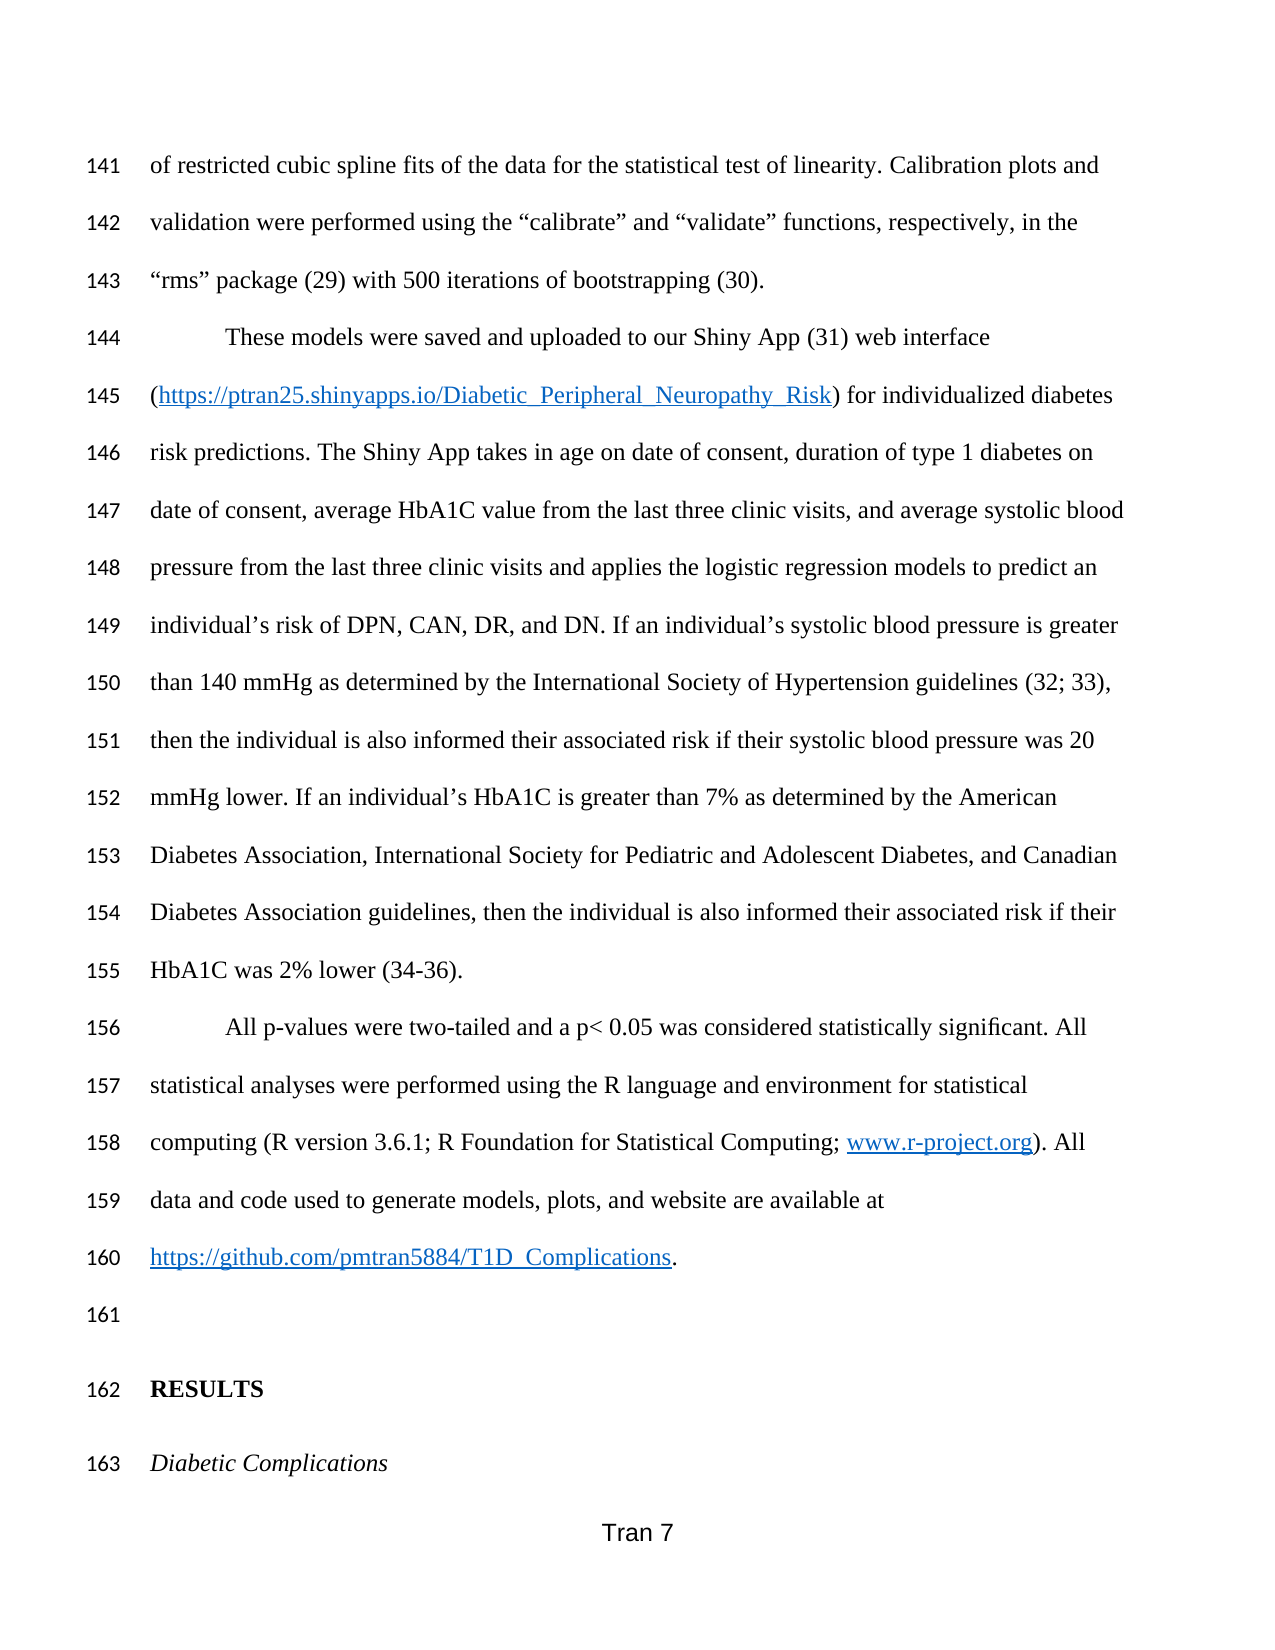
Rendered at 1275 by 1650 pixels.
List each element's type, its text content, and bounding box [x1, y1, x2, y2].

text Diabetic Complications [150, 1448, 1125, 1477]
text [150, 150, 1125, 294]
text All p-values were two-tailed and a p< 0.05 was considered statistically signiﬁcant. All statistical analyses were performed using the R language and environment for statistical computing (R version 3.6.1; R Foundation for Statistical Computing; www.r-project.org). All data and code used to generate models, plots, and website are available at https://github.com/pmtran5884/T1D_Complications. [150, 1012, 1125, 1271]
text These models were saved and uploaded to our Shiny App (31) web interface (https://ptran25.shinyapps.io/Diabetic_Peripheral_Neuropathy_Risk) for individualized diabetes risk predictions. The Shiny App takes in age on date of consent, duration of type 1 diabetes on date of consent, average HbA1C value from the last three clinic visits, and average systolic blood pressure from the last three clinic visits and applies the logistic regression models to predict an individual’s risk of DPN, CAN, DR, and DN. If an individual’s systolic blood pressure is greater than 140 mmHg as determined by the International Society of Hypertension guidelines (32; 33), then the individual is also informed their associated risk if their systolic blood pressure was 20 mmHg lower. If an individual’s HbA1C is greater than 7% as determined by the American Diabetes Association, International Society for Pediatric and Adolescent Diabetes, and Canadian Diabetes Association guidelines, then the individual is also informed their associated risk if their HbA1C was 2% lower (34-36). [150, 322, 1125, 984]
text RESULTS [150, 1374, 1125, 1403]
